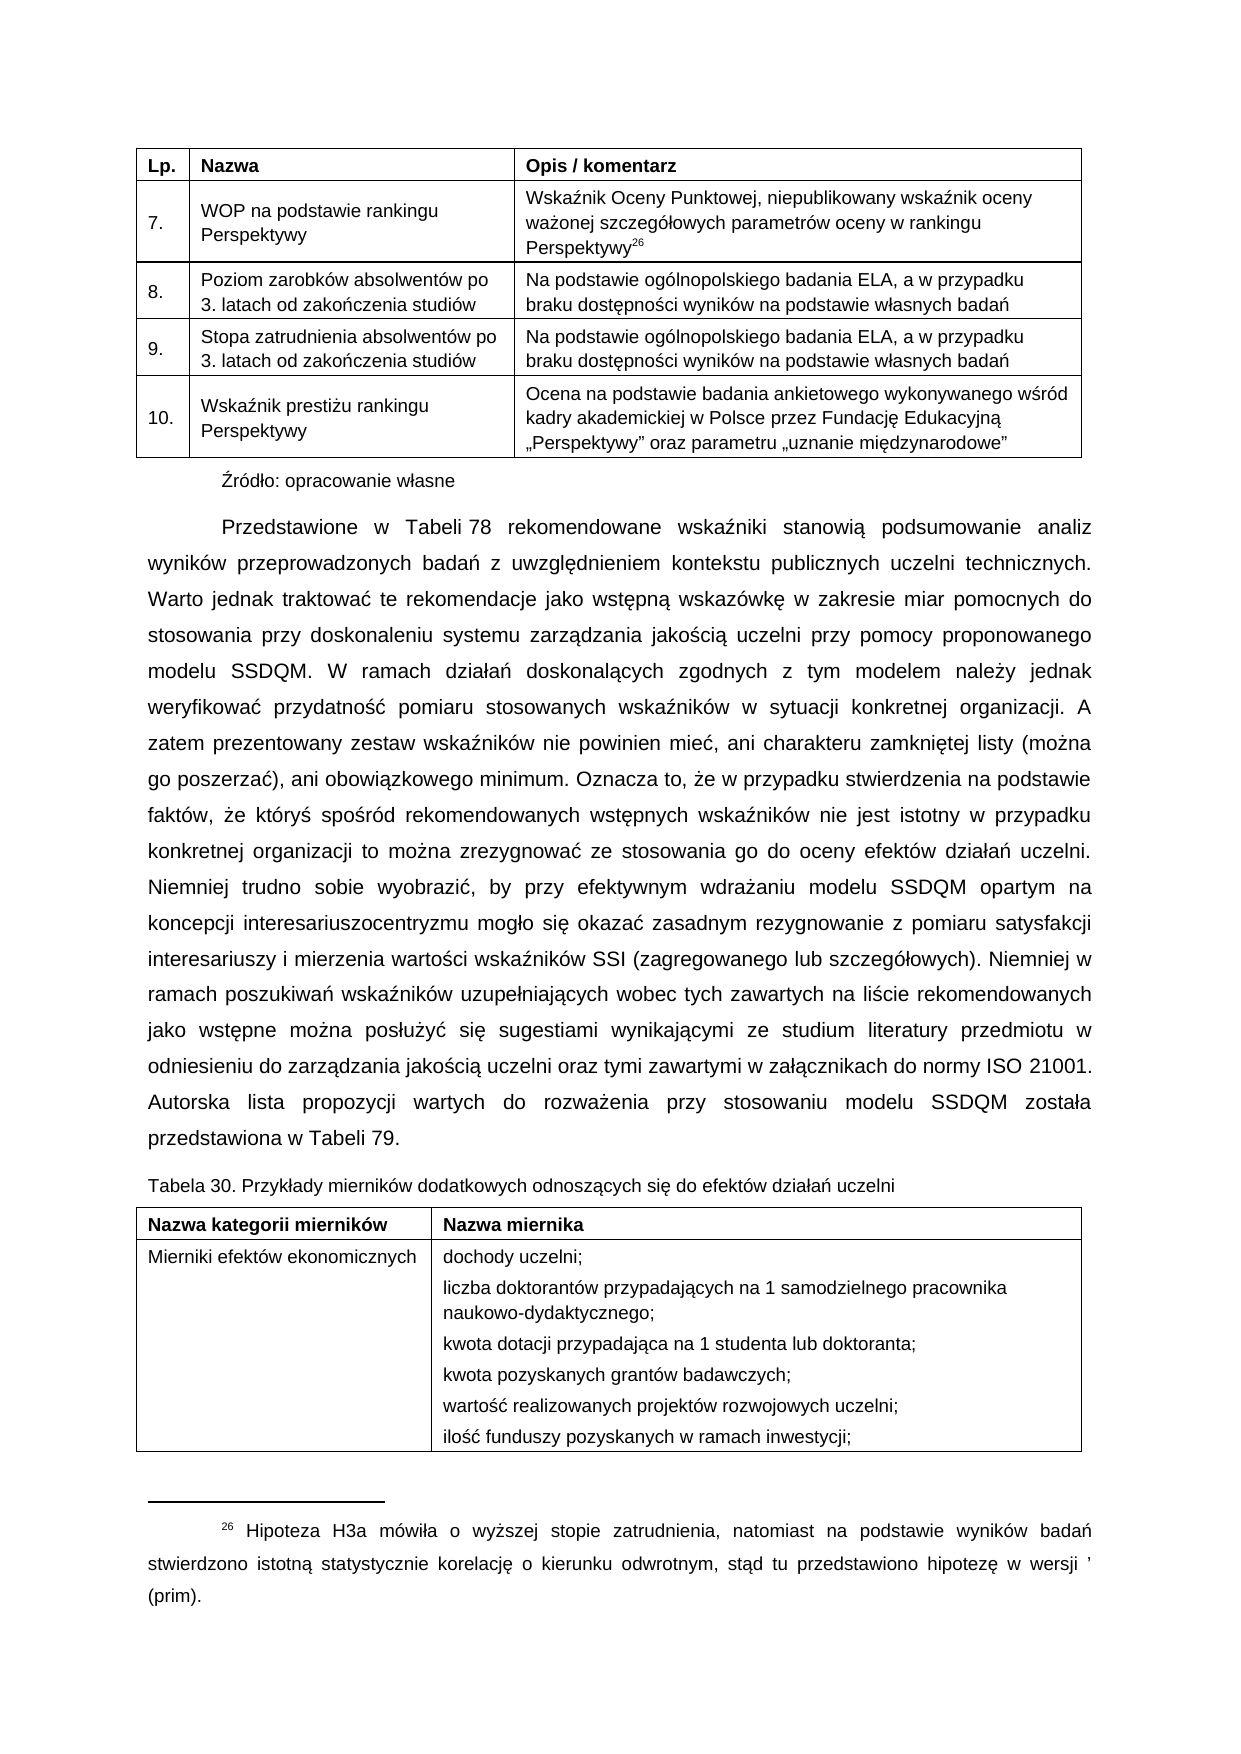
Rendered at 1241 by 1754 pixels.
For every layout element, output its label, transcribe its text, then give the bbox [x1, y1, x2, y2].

table_cell Na podstawie ogólnopolskiego badania ELA, a w przypadku braku dostępności wyników na podstawie własnych badań [515, 263, 1081, 318]
table_cell dochody uczelni; liczba doktorantów przypadających na 1 samodzielnego pracownika naukowo-dydaktycznego; kwota dotacji przypadająca na 1 studenta lub doktoranta; kwota pozyskanych grantów badawczych; wartość realizowanych projektów rozwojowych uczelni; ilość funduszy pozyskanych w ramach inwestycji; [432, 1240, 1081, 1451]
table_cell Wskaźnik prestiżu rankingu Perspektywy [190, 376, 514, 457]
table_header Lp. [137, 149, 189, 180]
table_cell Na podstawie ogólnopolskiego badania ELA, a w przypadku braku dostępności wyników na podstawie własnych badań [515, 319, 1081, 375]
table_header Nazwa miernika [432, 1208, 1081, 1239]
table_cell Poziom zarobków absolwentów po 3. latach od zakończenia studiów [190, 263, 514, 318]
table_cell Ocena na podstawie badania ankietowego wykonywanego wśród kadry akademickiej w Polsce przez Fundację Edukacyjną „Perspektywy” oraz parametru „uznanie międzynarodowe” [515, 376, 1081, 457]
table_cell Stopa zatrudnienia absolwentów po 3. latach od zakończenia studiów [190, 319, 514, 375]
text Źródło: opracowanie własne [148, 470, 1093, 492]
table_header Nazwa kategorii mierników [137, 1208, 431, 1239]
table_cell Mierniki efektów ekonomicznych [137, 1240, 431, 1451]
table_cell 7. [137, 181, 189, 261]
table_cell Wskaźnik Oceny Punktowej, niepublikowany wskaźnik oceny ważonej szczegółowych parametrów oceny w rankingu Perspektywy [515, 181, 1081, 261]
table_cell 8. [137, 263, 189, 318]
table_cell 9. [137, 319, 189, 375]
table_header Opis / komentarz [515, 149, 1081, 180]
table_header Nazwa [190, 149, 514, 180]
text Przedstawione w Tabeli 78 rekomendowane wskaźniki stanowią podsumowanie analiz wyników przeprowadzonych badań z uwzględnieniem kontekstu publicznych uczelni technicznych. Warto jednak traktować te rekomendacje jako wstępną wskazówkę w zakresie miar pomocnych do stosowania przy doskonaleniu systemu zarządzania jakością uczelni przy pomocy proponowanego modelu SSDQM. W ramach działań doskonalących zgodnych z tym modelem należy jednak weryfikować przydatność pomiaru stosowanych wskaźników w sytuacji konkretnej organizacji. A zatem prezentowany zestaw wskaźników nie powinien mieć, ani charakteru zamkniętej listy (można go poszerzać), ani obowiązkowego minimum. Oznacza to, że w przypadku stwierdzenia na podstawie faktów, że któryś spośród rekomendowanych wstępnych wskaźników nie jest istotny w przypadku konkretnej organizacji to można zrezygnować ze stosowania go do oceny efektów działań uczelni. Niemniej trudno sobie wyobrazić, by przy efektywnym wdrażaniu modelu SSDQM opartym na koncepcji interesariuszocentryzmu mogło się okazać zasadnym rezygnowanie z pomiaru satysfakcji interesariuszy i mierzenia wartości wskaźników SSI (zagregowanego lub szczegółowych). Niemniej w ramach poszukiwań wskaźników uzupełniających wobec tych zawartych na liście rekomendowanych jako wstępne można posłużyć się sugestiami wynikającymi ze studium literatury przedmiotu w odniesieniu do zarządzania jakością uczelni oraz tymi zawartymi w załącznikach do normy ISO 21001. Autorska lista propozycji wartych do rozważenia przy stosowaniu modelu SSDQM została przedstawiona w Tabeli 79. [148, 515, 1093, 1150]
table_cell 10. [137, 376, 189, 457]
table_cell WOP na podstawie rankingu Perspektywy [190, 181, 514, 261]
